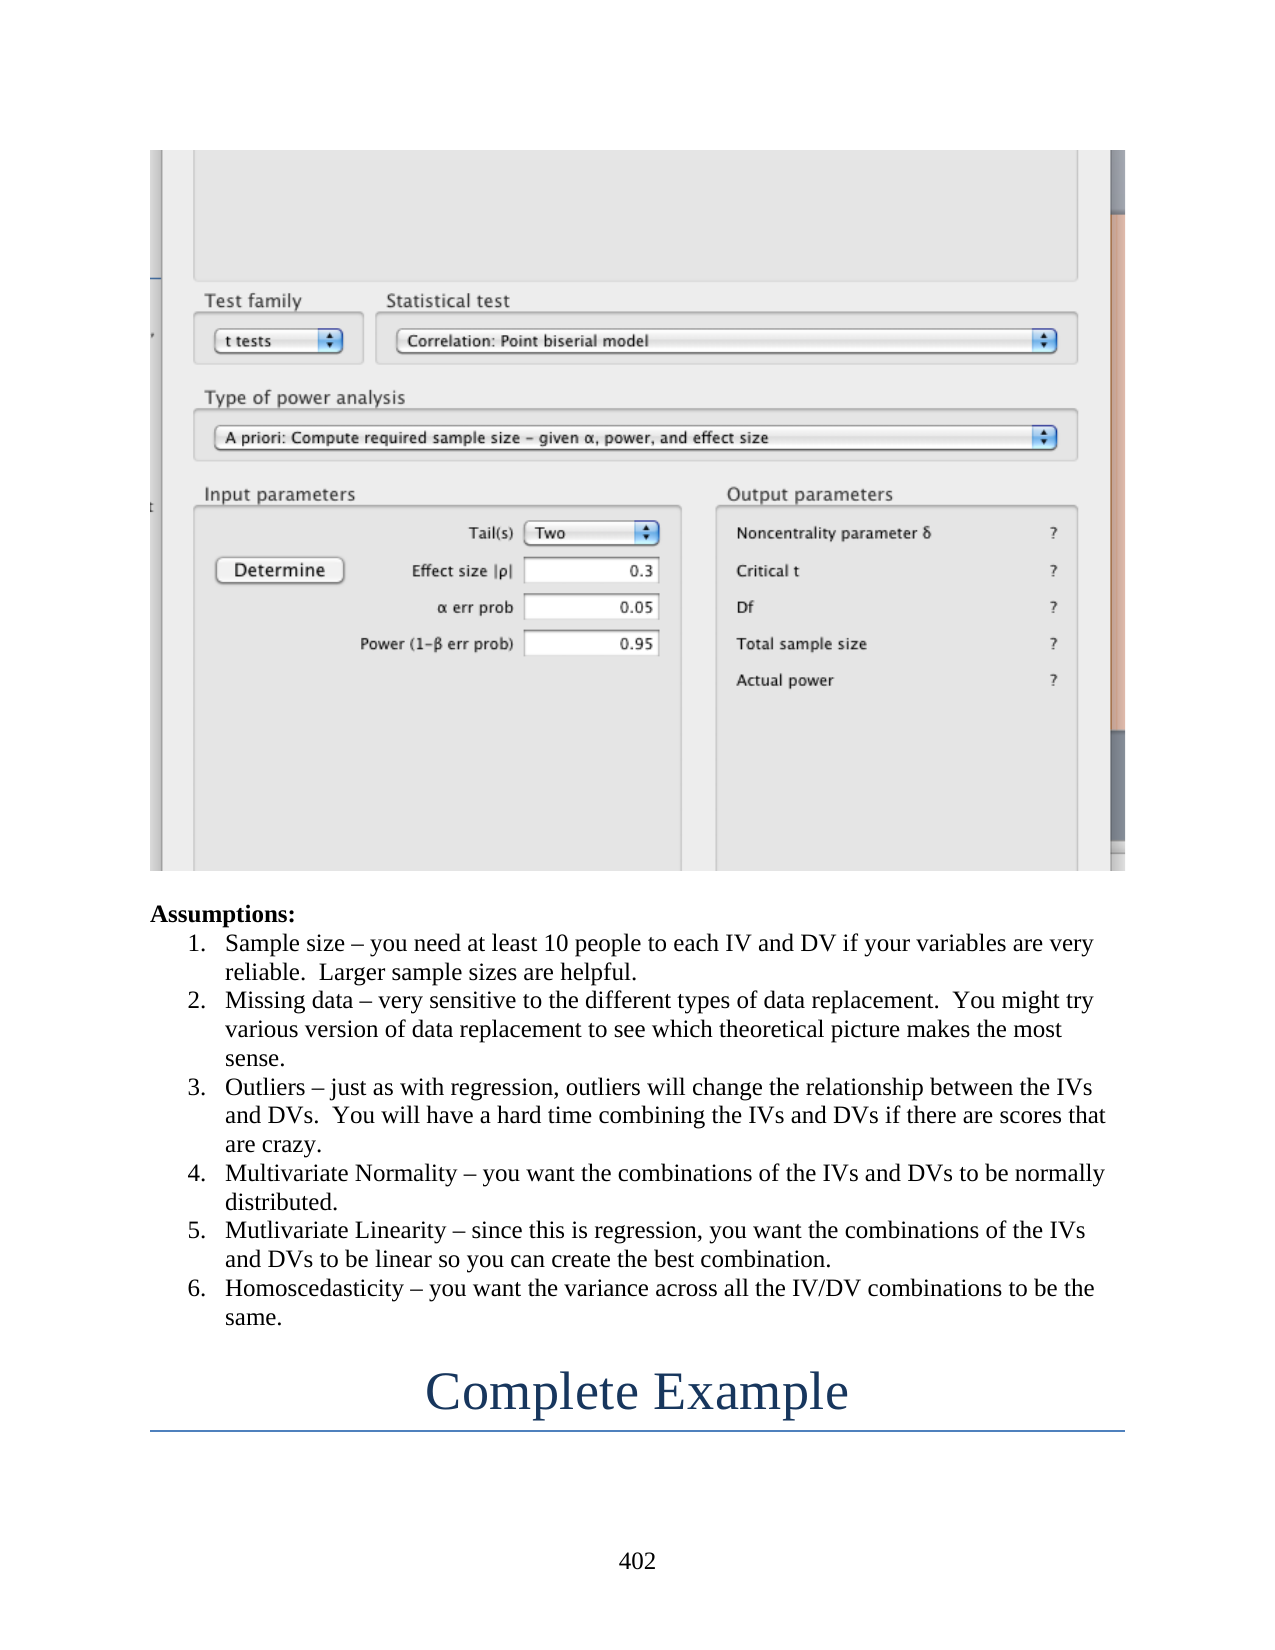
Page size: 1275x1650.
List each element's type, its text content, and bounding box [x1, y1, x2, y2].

list Missing data – very sensitive to the different types of data replacement. You might try various version of data replacement to see which theoretical picture makes the most sense. [187, 985, 1125, 1072]
picture [150, 150, 1125, 871]
list Multivariate Normality – you want the combinations of the IVs and DVs to be normally distributed. [187, 1158, 1125, 1215]
list Homoscedasticity – you want the variance across all the IV/DV combinations to be the same. [187, 1273, 1125, 1330]
list Mutlivariate Linearity – since this is regression, you want the combinations of the IVs and DVs to be linear so you can create the best combination. [187, 1215, 1125, 1273]
list Outliers – just as with regression, outliers will change the relationship between the IVs and DVs. You will have a hard time combining the IVs and DVs if there are scores that are crazy. [187, 1072, 1125, 1158]
text Assumptions: [150, 899, 1125, 928]
list Sample size – you need at least 10 people to each IV and DV if your variables are very reliable. Larger sample sizes are helpful. [187, 928, 1125, 985]
title Complete Example [150, 1359, 1125, 1430]
